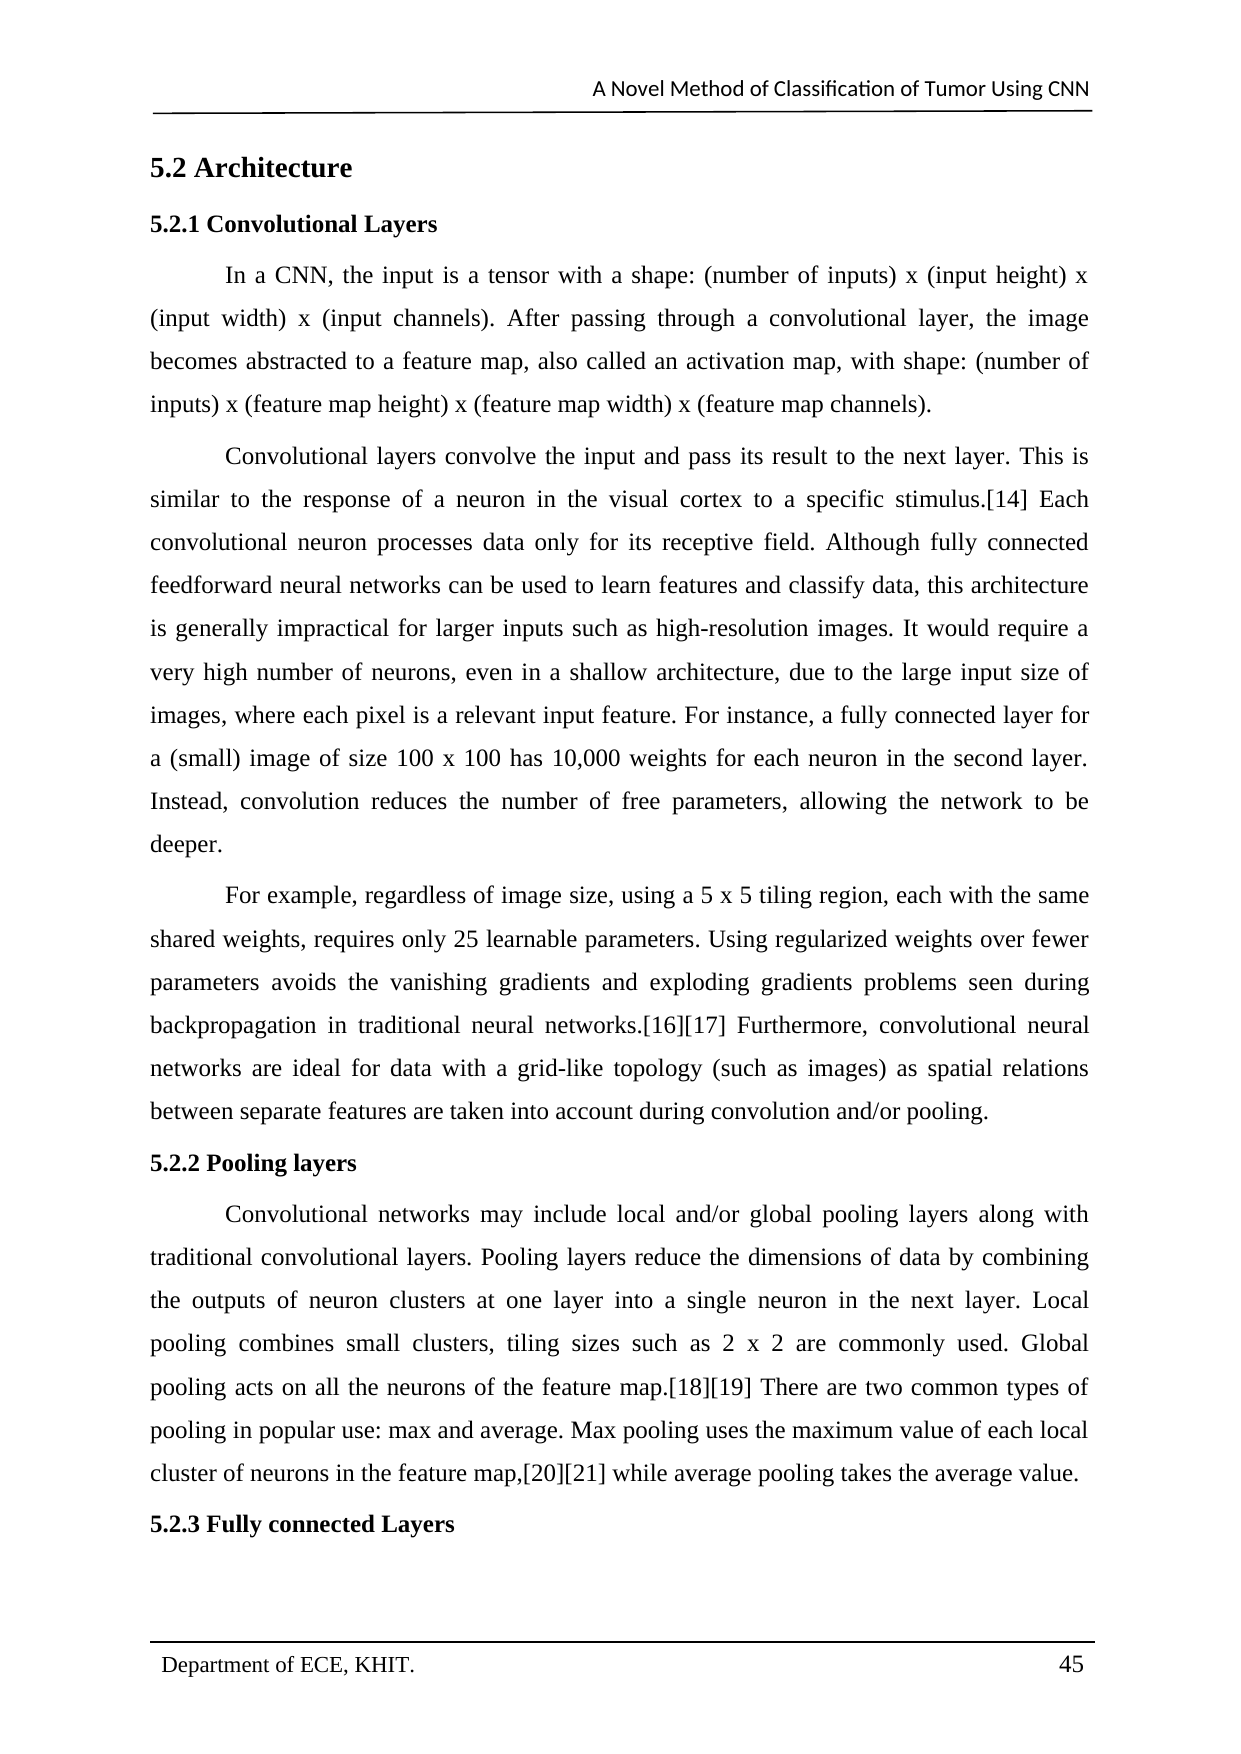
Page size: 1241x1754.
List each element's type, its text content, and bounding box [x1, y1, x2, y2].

text In a CNN, the input is a tensor with a shape: (number of inputs) x (input height) x (input width) x (input channels). After passing through a convolutional layer, the image becomes abstracted to a feature map, also called an activation map, with shape: (number of inputs) x (feature map height) x (feature map width) x (feature map channels). [150, 260, 1090, 418]
text Convolutional layers convolve the input and pass its result to the next layer. This is similar to the response of a neuron in the visual cortex to a specific stimulus.[14] Each convolutional neuron processes data only for its receptive field. Although fully connected feedforward neural networks can be used to learn features and classify data, this architecture is generally impractical for larger inputs such as high-resolution images. It would require a very high number of neurons, even in a shallow architecture, due to the large input size of images, where each pixel is a relevant input feature. For instance, a fully connected layer for a (small) image of size 100 x 100 has 10,000 weights for each neuron in the second layer. Instead, convolution reduces the number of free parameters, allowing the network to be deeper. [150, 441, 1090, 858]
text 5.2.2 Pooling layers [150, 1148, 1090, 1176]
text 5.2.3 Fully connected Layers [150, 1509, 1090, 1538]
text For example, regardless of image size, using a 5 x 5 tiling region, each with the same shared weights, requires only 25 learnable parameters. Using regularized weights over fewer parameters avoids the vanishing gradients and exploding gradients problems seen during backpropagation in traditional neural networks.[16][17] Furthermore, convolutional neural networks are ideal for data with a grid-like topology (such as images) as spatial relations between separate features are taken into account during convolution and/or pooling. [150, 881, 1090, 1125]
text 5.2.1 Convolutional Layers [150, 209, 1090, 237]
text 5.2 Architecture [150, 150, 1090, 183]
text Convolutional networks may include local and/or global pooling layers along with traditional convolutional layers. Pooling layers reduce the dimensions of data by combining the outputs of neuron clusters at one layer into a single neuron in the next layer. Local pooling combines small clusters, tiling sizes such as 2 x 2 are commonly used. Global pooling acts on all the neurons of the feature map.[18][19] There are two common types of pooling in popular use: max and average. Max pooling uses the maximum value of each local cluster of neurons in the feature map,[20][21] while average pooling takes the average value. [150, 1199, 1090, 1487]
